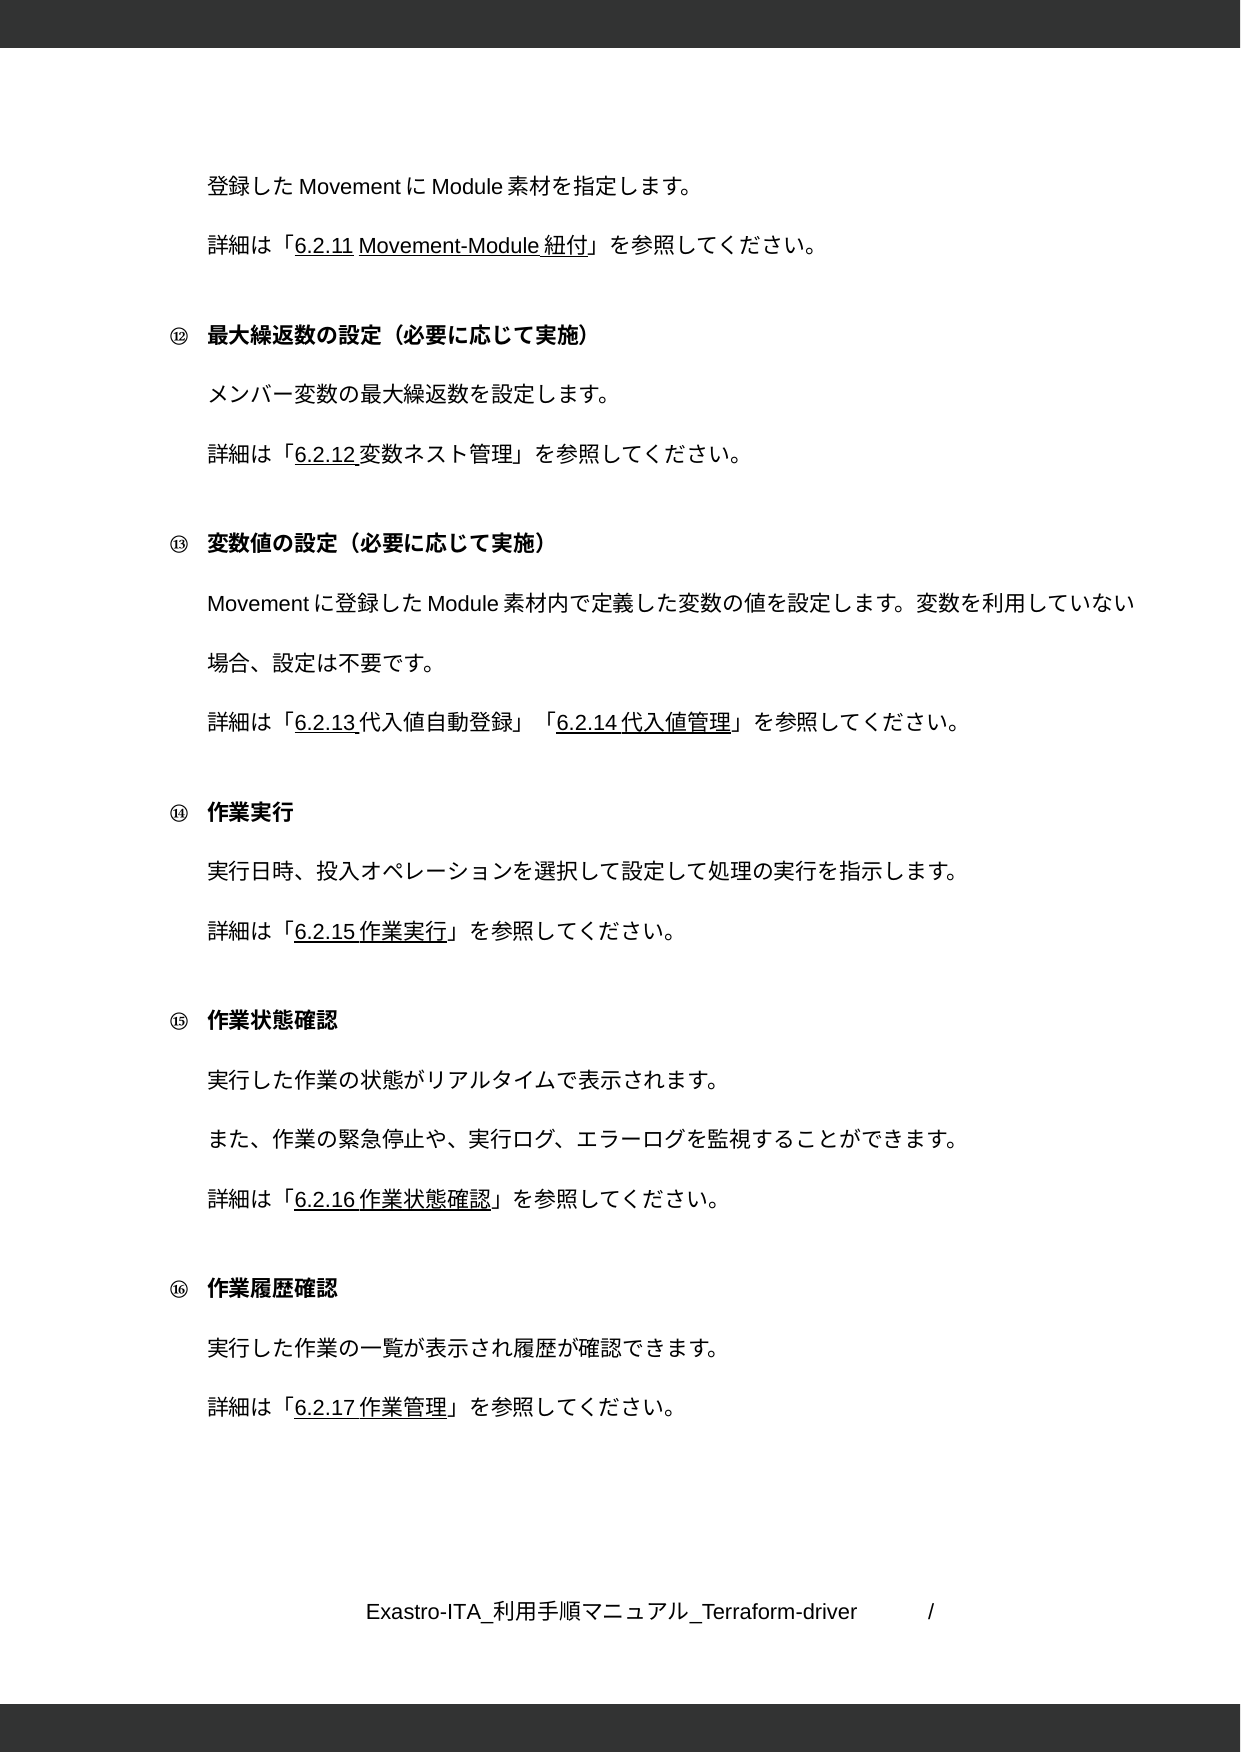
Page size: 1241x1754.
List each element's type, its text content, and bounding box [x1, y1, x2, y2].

list また、作業の緊急停止や、実行ログ、エラーログを監視することができます。 詳細は「6.2.16作業状態確認」を参照してください。 [207, 1108, 1152, 1227]
list 最大繰返数の設定（必要に応じて実施） [169, 304, 1152, 363]
list 詳細は「6.2.17作業管理」を参照してください。 [207, 1376, 1152, 1436]
list 詳細は「6.2.15作業実行」を参照してください。 [207, 900, 1152, 959]
list 詳細は「6.2.12変数ネスト管理」を参照してください。 [207, 423, 1152, 483]
list 詳細は「6.2.11 Movement-Module紐付」を参照してください。 [207, 214, 1152, 274]
list 作業状態確認 実行した作業の状態がリアルタイムで表示されます。 [169, 989, 1152, 1108]
list メンバー変数の最大繰返数を設定します。 [207, 363, 1152, 423]
list 変数値の設定（必要に応じて実施） [169, 512, 1152, 572]
list 登録したMovementにModule素材を指定します。 [207, 155, 1152, 214]
list Movementに登録したModule素材内で定義した変数の値を設定します。変数を利用していない場合、設定は不要です。 [207, 572, 1152, 691]
picture [0, 0, 1241, 48]
list 詳細は「6.2.13代入値自動登録」「6.2.14代入値管理」を参照してください。 [207, 691, 1152, 751]
picture [0, 1704, 1241, 1752]
list 作業履歴確認 実行した作業の一覧が表示され履歴が確認できます。 [169, 1257, 1152, 1376]
list 作業実行 実行日時、投入オペレーションを選択して設定して処理の実行を指示します。 [169, 781, 1152, 900]
